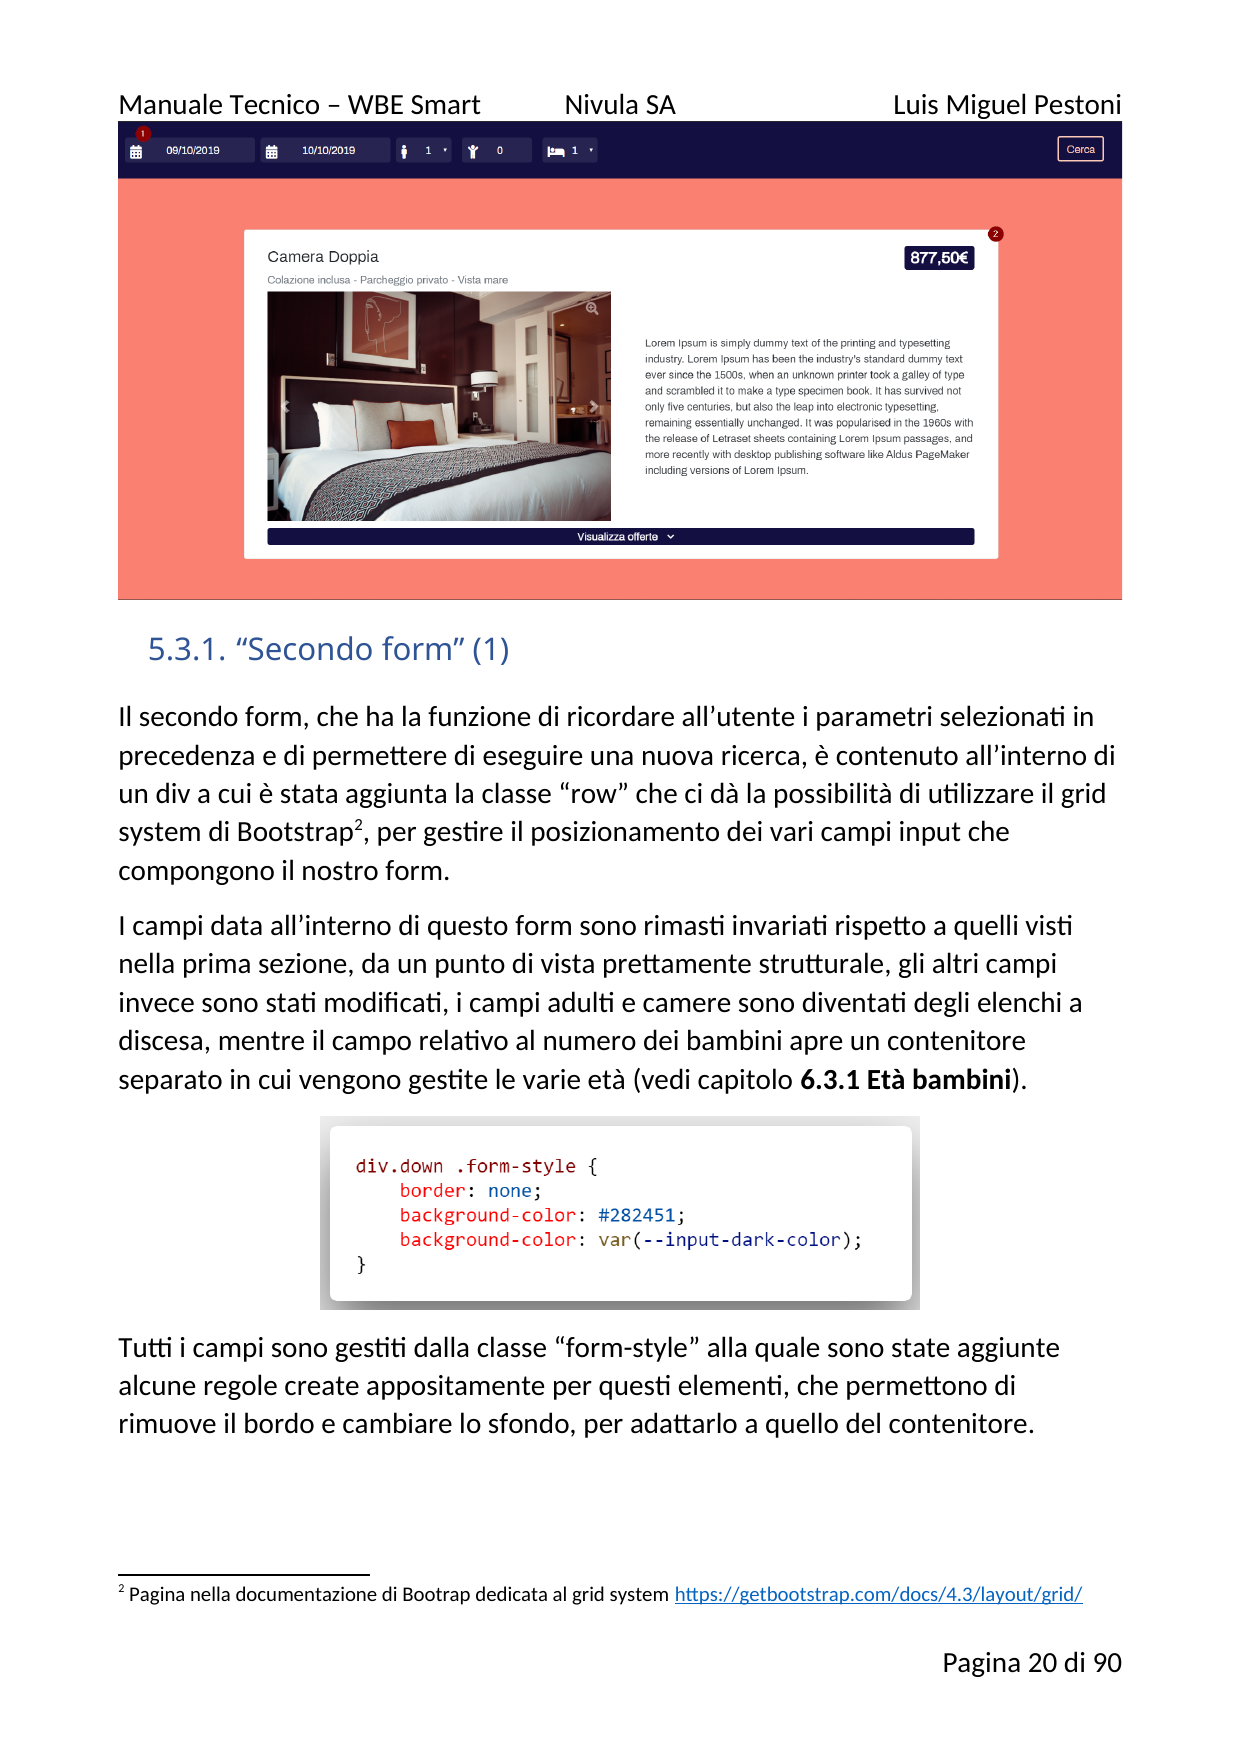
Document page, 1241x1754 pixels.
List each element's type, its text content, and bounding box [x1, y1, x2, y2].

picture [118, 121, 1123, 600]
text Tutti i campi sono gestiti dalla classe “form-style” alla quale sono state aggiunte alcune regole create appositamente per questi elementi, che permettono di rimuove il bordo e cambiare lo sfondo, per adattarlo a quello del contenitore. [118, 1329, 1122, 1441]
text Il secondo form, che ha la funzione di ricordare all’utente i parametri selezionati in precedenza e di permettere di eseguire una nuova ricerca, è contenuto all’interno di un div a cui è stata aggiunta la classe “row” che ci dà la possibilità di utilizzare il grid system di Bootstrap, per gestire il posizionamento dei vari campi input che compongono il nostro form. [118, 698, 1122, 888]
subtitle “Secondo form” (1) [148, 627, 1122, 670]
text I campi data all’interno di questo form sono rimasti invariati rispetto a quelli visti nella prima sezione, da un punto di vista prettamente strutturale, gli altri campi invece sono stati modificati, i campi adulti e camere sono diventati degli elenchi a discesa, mentre il campo relativo al numero dei bambini apre un contenitore separato in cui vengono gestite le varie età (vedi capitolo 6.3.1 Età bambini). [118, 907, 1122, 1096]
picture [320, 1116, 920, 1310]
